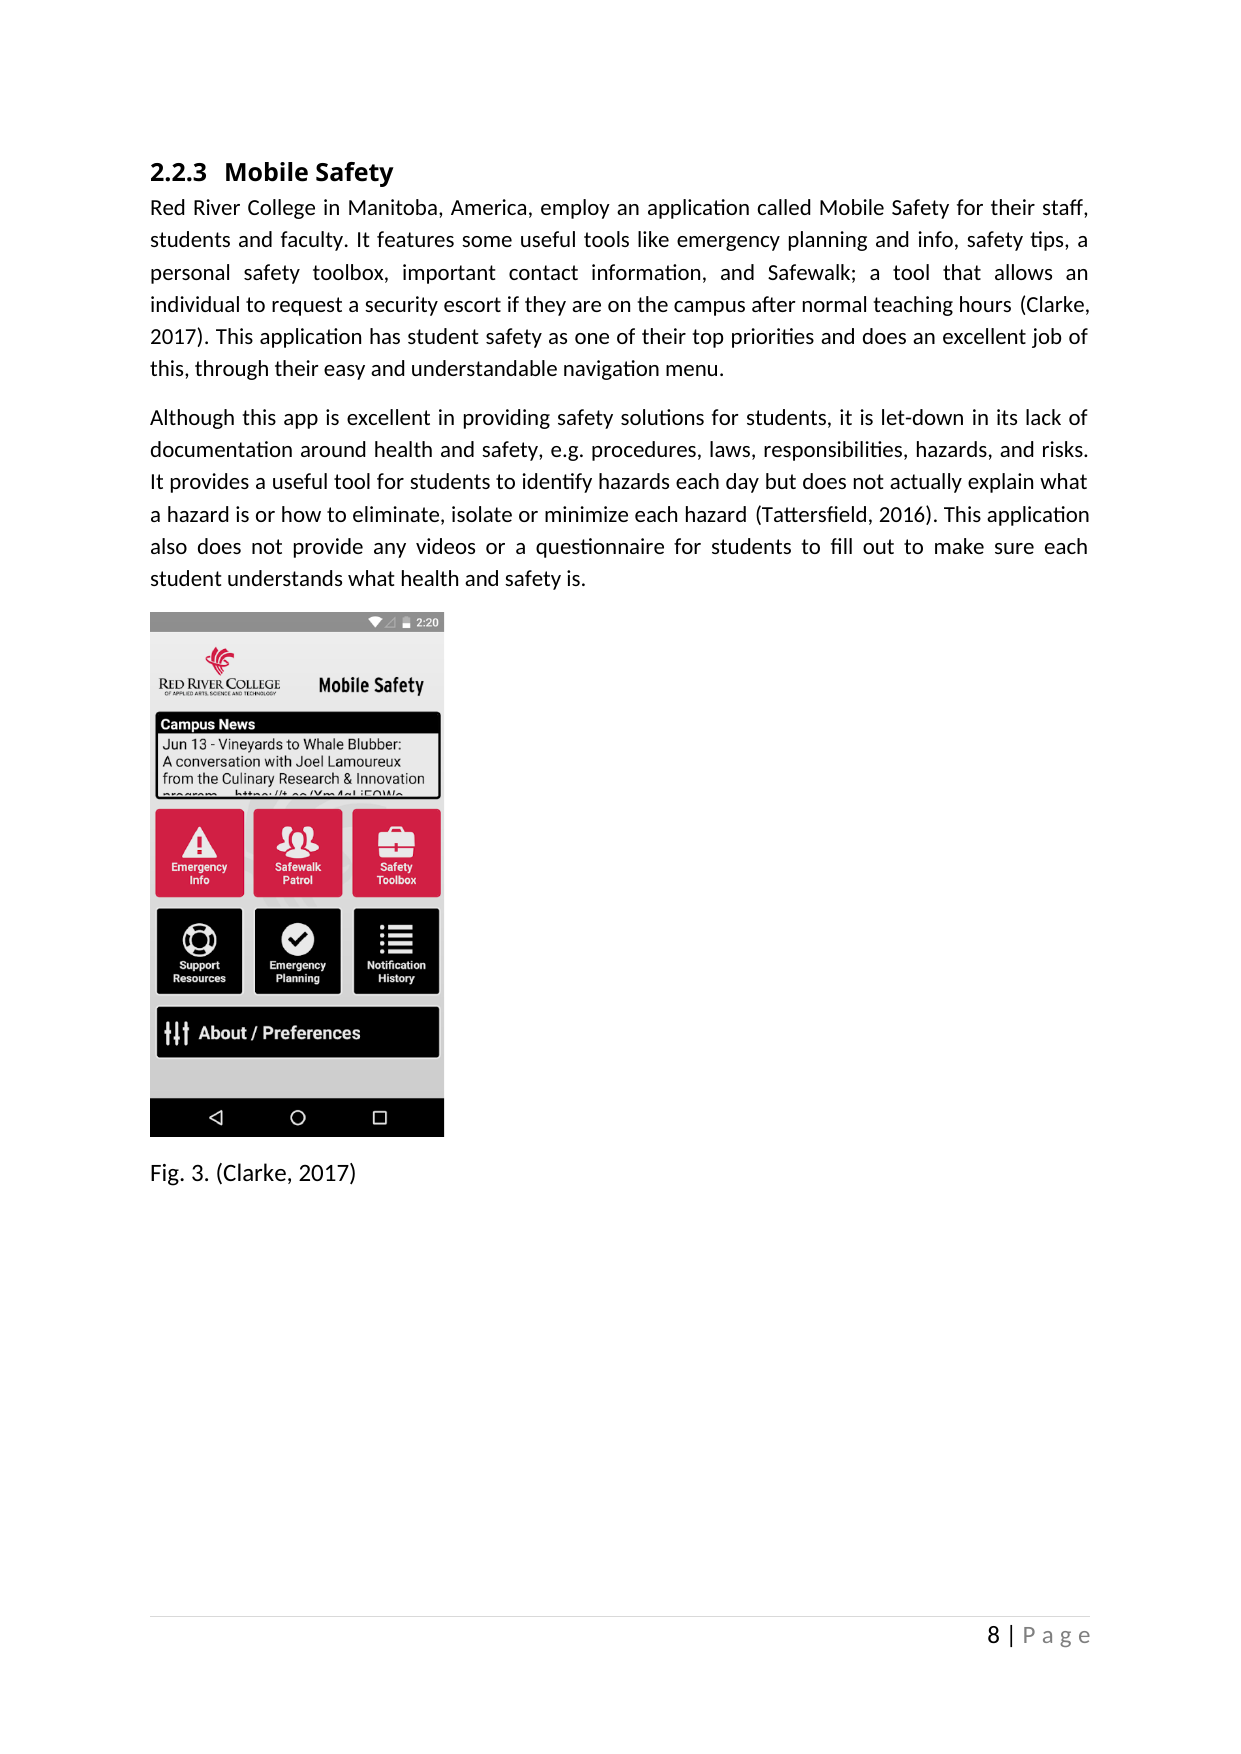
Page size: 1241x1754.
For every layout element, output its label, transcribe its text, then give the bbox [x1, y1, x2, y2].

text Fig. 3. (Clarke, 2017) [150, 1157, 1090, 1188]
text Although this app is excellent in providing safety solutions for students, it is let-down in its lack of documentation around health and safety, e.g. procedures, laws, responsibilities, hazards, and risks. It provides a useful tool for students to identify hazards each day but does not actually explain what a hazard is or how to eliminate, isolate or minimize each hazard . This application also does not provide any videos or a questionnaire for students to fill out to make sure each student understands what health and safety is. [150, 403, 1090, 592]
picture [150, 612, 445, 1137]
subtitle Mobile Safety [150, 154, 1090, 188]
text Red River College in Manitoba, America, employ an application called Mobile Safety for their staff, students and faculty. It features some useful tools like emergency planning and info, safety tips, a personal safety toolbox, important contact information, and Safewalk; a tool that allows an individual to request a security escort if they are on the campus after normal teaching hours . This application has student safety as one of their top priorities and does an excellent job of this, through their easy and understandable navigation menu. [150, 193, 1090, 382]
